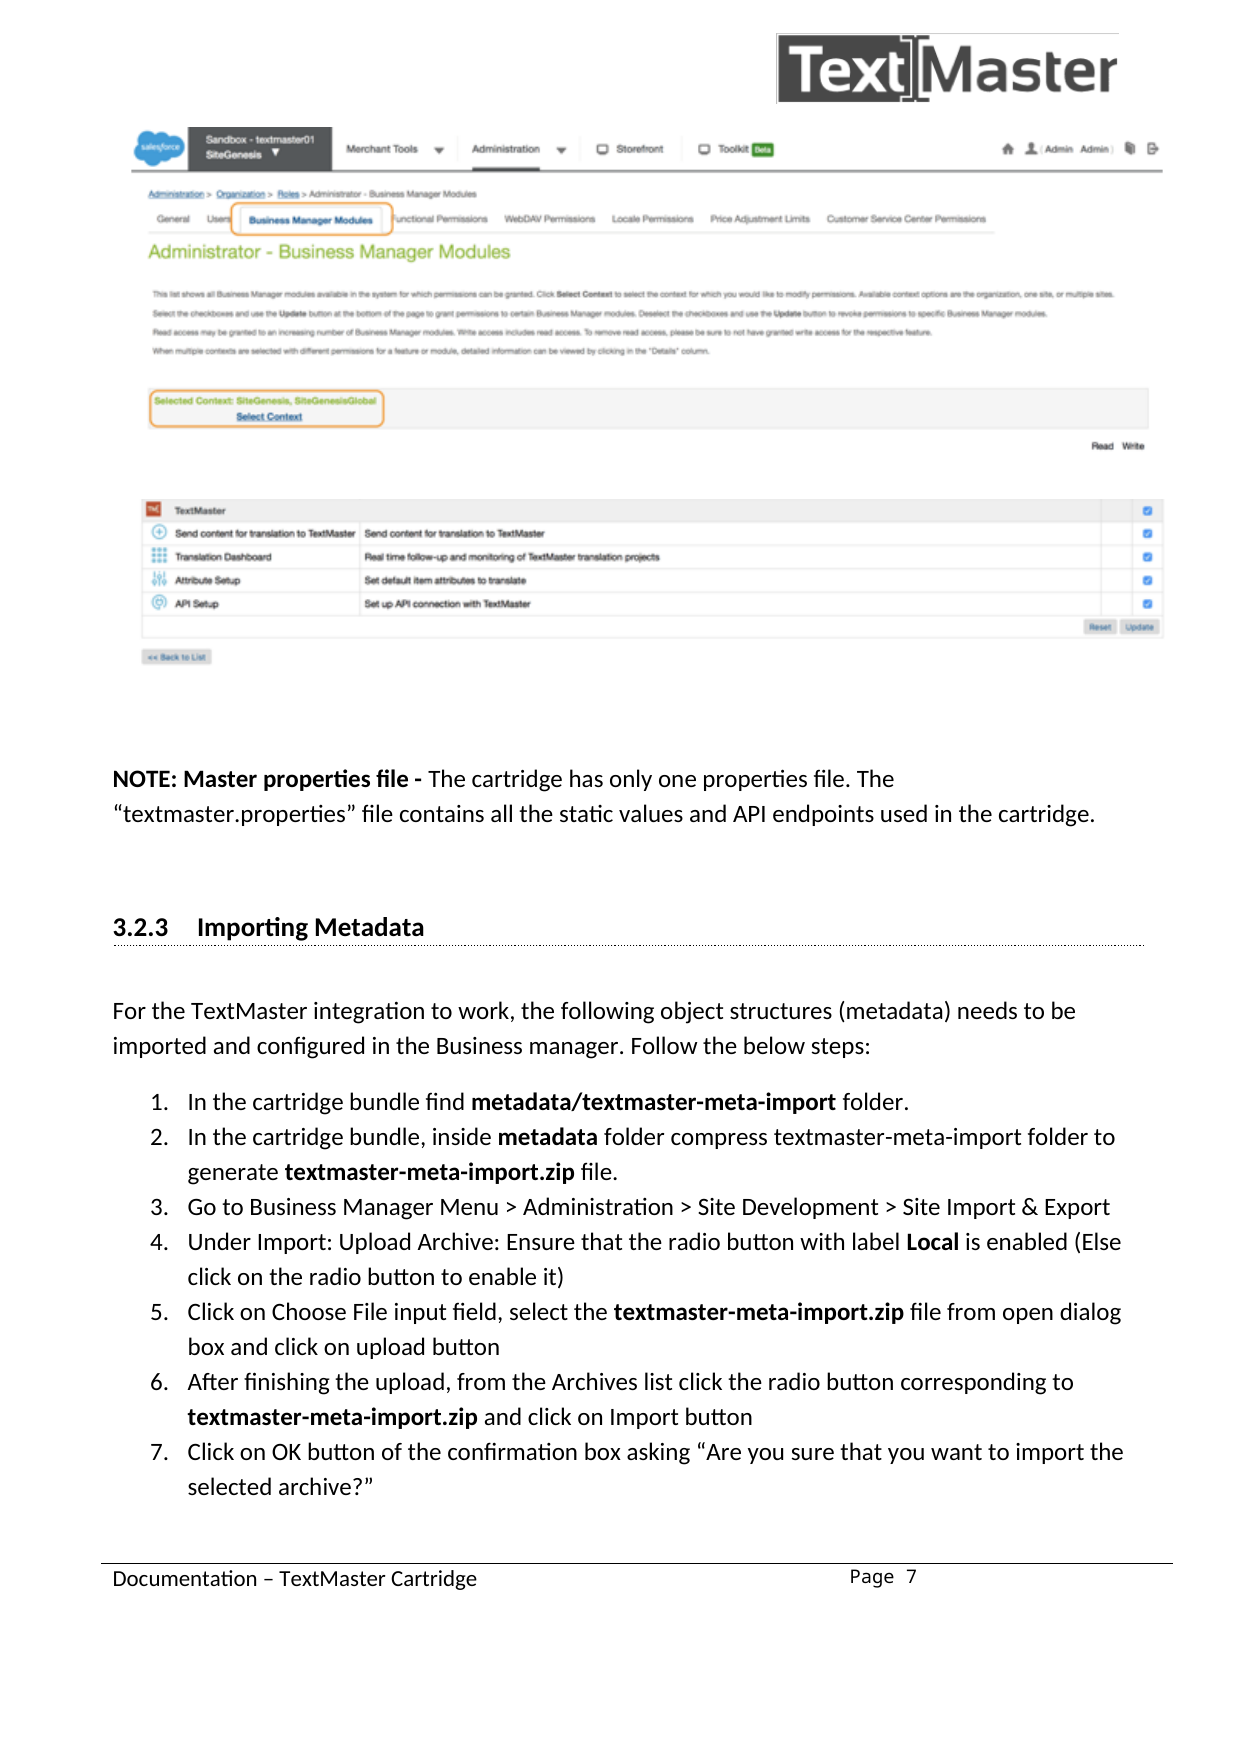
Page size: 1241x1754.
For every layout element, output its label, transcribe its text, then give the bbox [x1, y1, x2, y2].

picture [139, 499, 1164, 666]
picture [775, 33, 1119, 104]
picture [131, 127, 1163, 456]
text For the TextMaster integration to work, the following object structures (metadata) needs to be imported and configured in the Business manager. Follow the below steps: [112, 995, 1144, 1060]
list Go to Business Manager Menu > Administration > Site Development > Site Import & Export [150, 1191, 1144, 1221]
list Click on OK button of the confirmation box asking “Are you sure that you want to import the selected archive?” [150, 1436, 1144, 1501]
list Under Import: Upload Archive: Ensure that the radio button with label Local is enabled (Else click on the radio button to enable it) [150, 1226, 1144, 1291]
subtitle Importing Metadata [112, 910, 1144, 946]
list After finishing the upload, from the Archives list click the radio button corresponding to textmaster-meta-import.zip and click on Import button [150, 1366, 1144, 1431]
list In the cartridge bundle find metadata/textmaster-meta-import folder. [150, 1086, 1144, 1116]
text NOTE: Master properties file - The cartridge has only one properties file. The “textmaster.properties” file contains all the static values and API endpoints used in the cartridge. [112, 763, 1144, 829]
list In the cartridge bundle, inside metadata folder compress textmaster-meta-import folder to generate textmaster-meta-import.zip file. [150, 1121, 1144, 1186]
list Click on Choose File input field, select the textmaster-meta-import.zip file from open dialog box and click on upload button [150, 1296, 1144, 1361]
